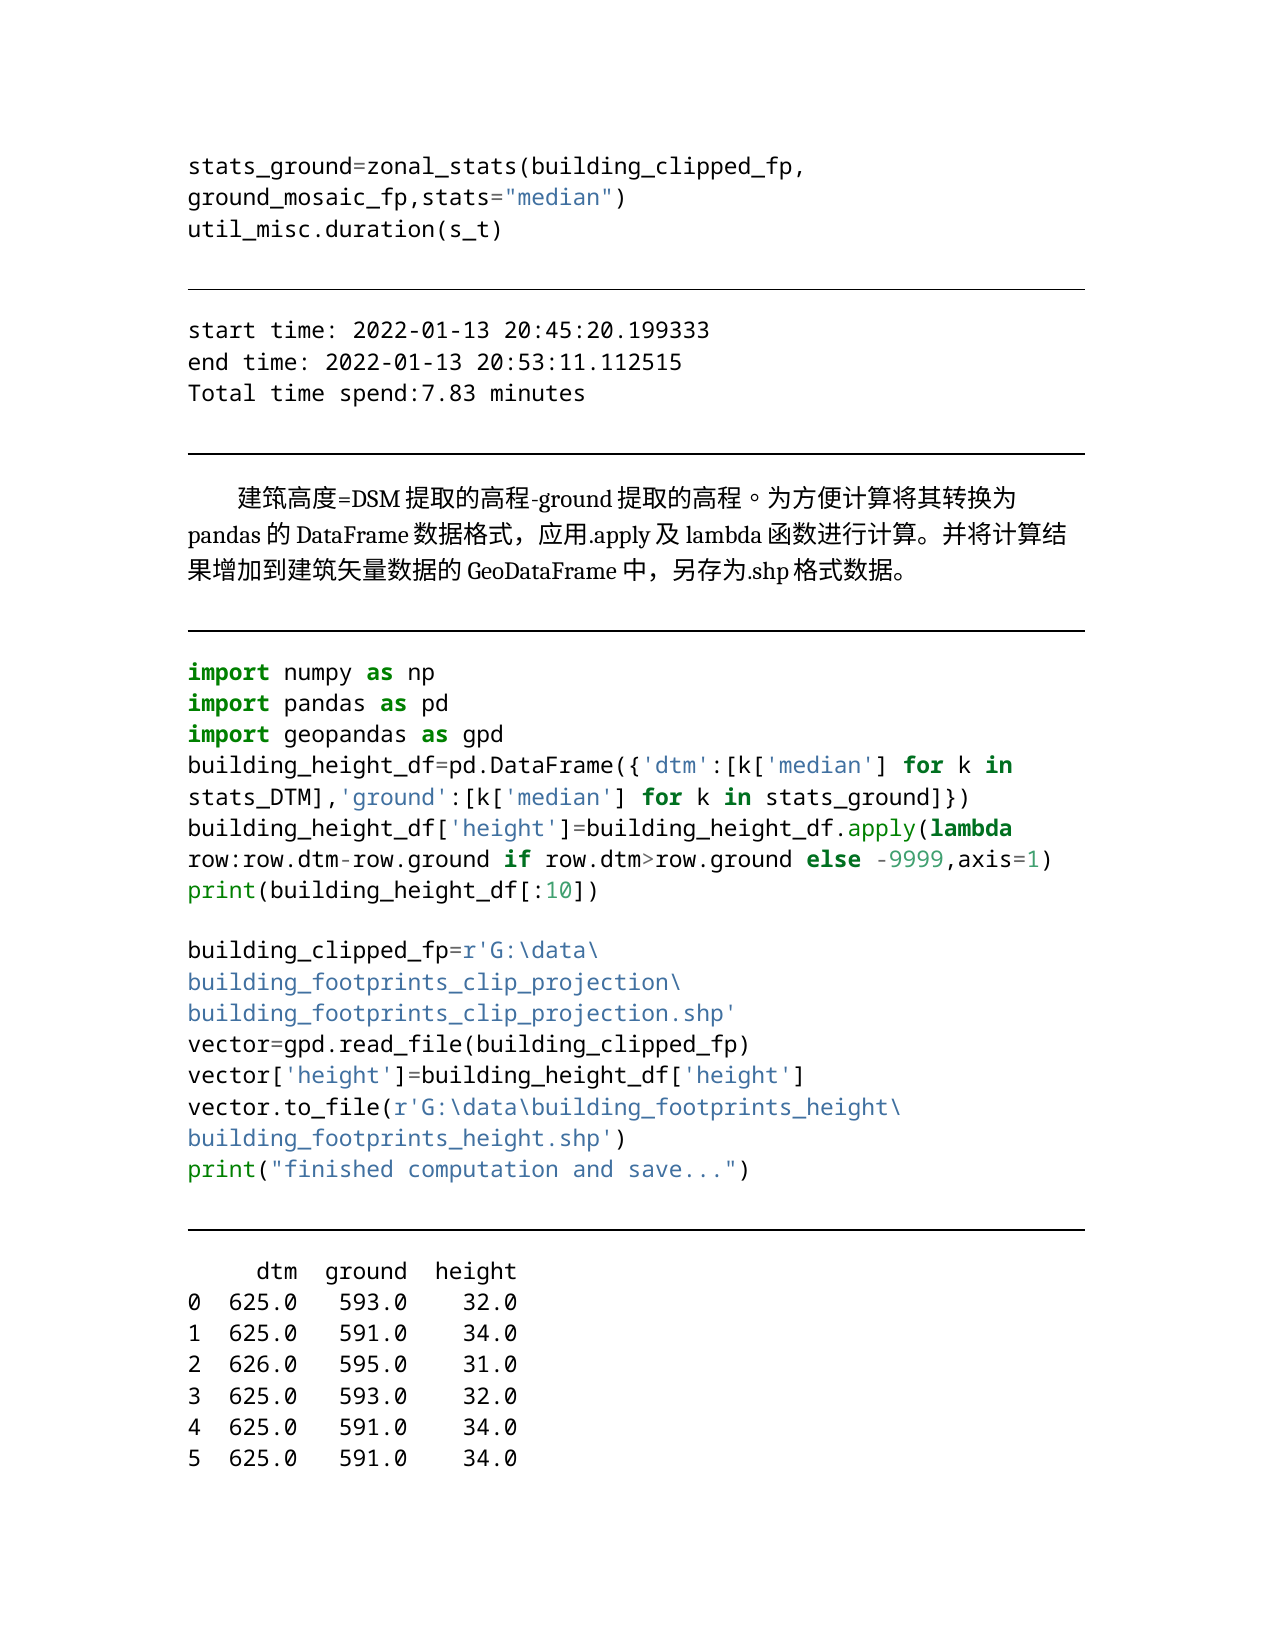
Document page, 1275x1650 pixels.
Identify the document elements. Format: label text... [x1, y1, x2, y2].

text import numpy as np import pandas as pd import geopandas as gpd building_height_df=pd.DataFrame({'dtm':[k['median'] for k in stats_DTM],'ground':[k['median'] for k in stats_ground]}) building_height_df['height']=building_height_df.apply(lambda row:row.dtm-row.ground if row.dtm>row.ground else -9999,axis=1) print(building_height_df[:10]) building_clipped_fp=r'G:\data\building_footprints_clip_projection\building_footprints_clip_projection.shp' vector=gpd.read_file(building_clipped_fp) vector['height']=building_height_df['height'] vector.to_file(r'G:\data\building_footprints_height\building_footprints_height.shp') print("finished computation and save...") [187, 655, 1087, 1184]
text 建筑高度=DSM提取的高程-ground提取的高程。为方便计算将其转换为pandas的DataFrame数据格式，应用.apply及lambda函数进行计算。并将计算结果增加到建筑矢量数据的GeoDataFrame中，另存为.shp格式数据。 [187, 478, 1087, 587]
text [187, 1254, 1087, 1473]
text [187, 150, 1087, 244]
text start time: 2022-01-13 20:45:20.199333 end time: 2022-01-13 20:53:11.112515 Total time spend:7.83 minutes [187, 314, 1087, 408]
